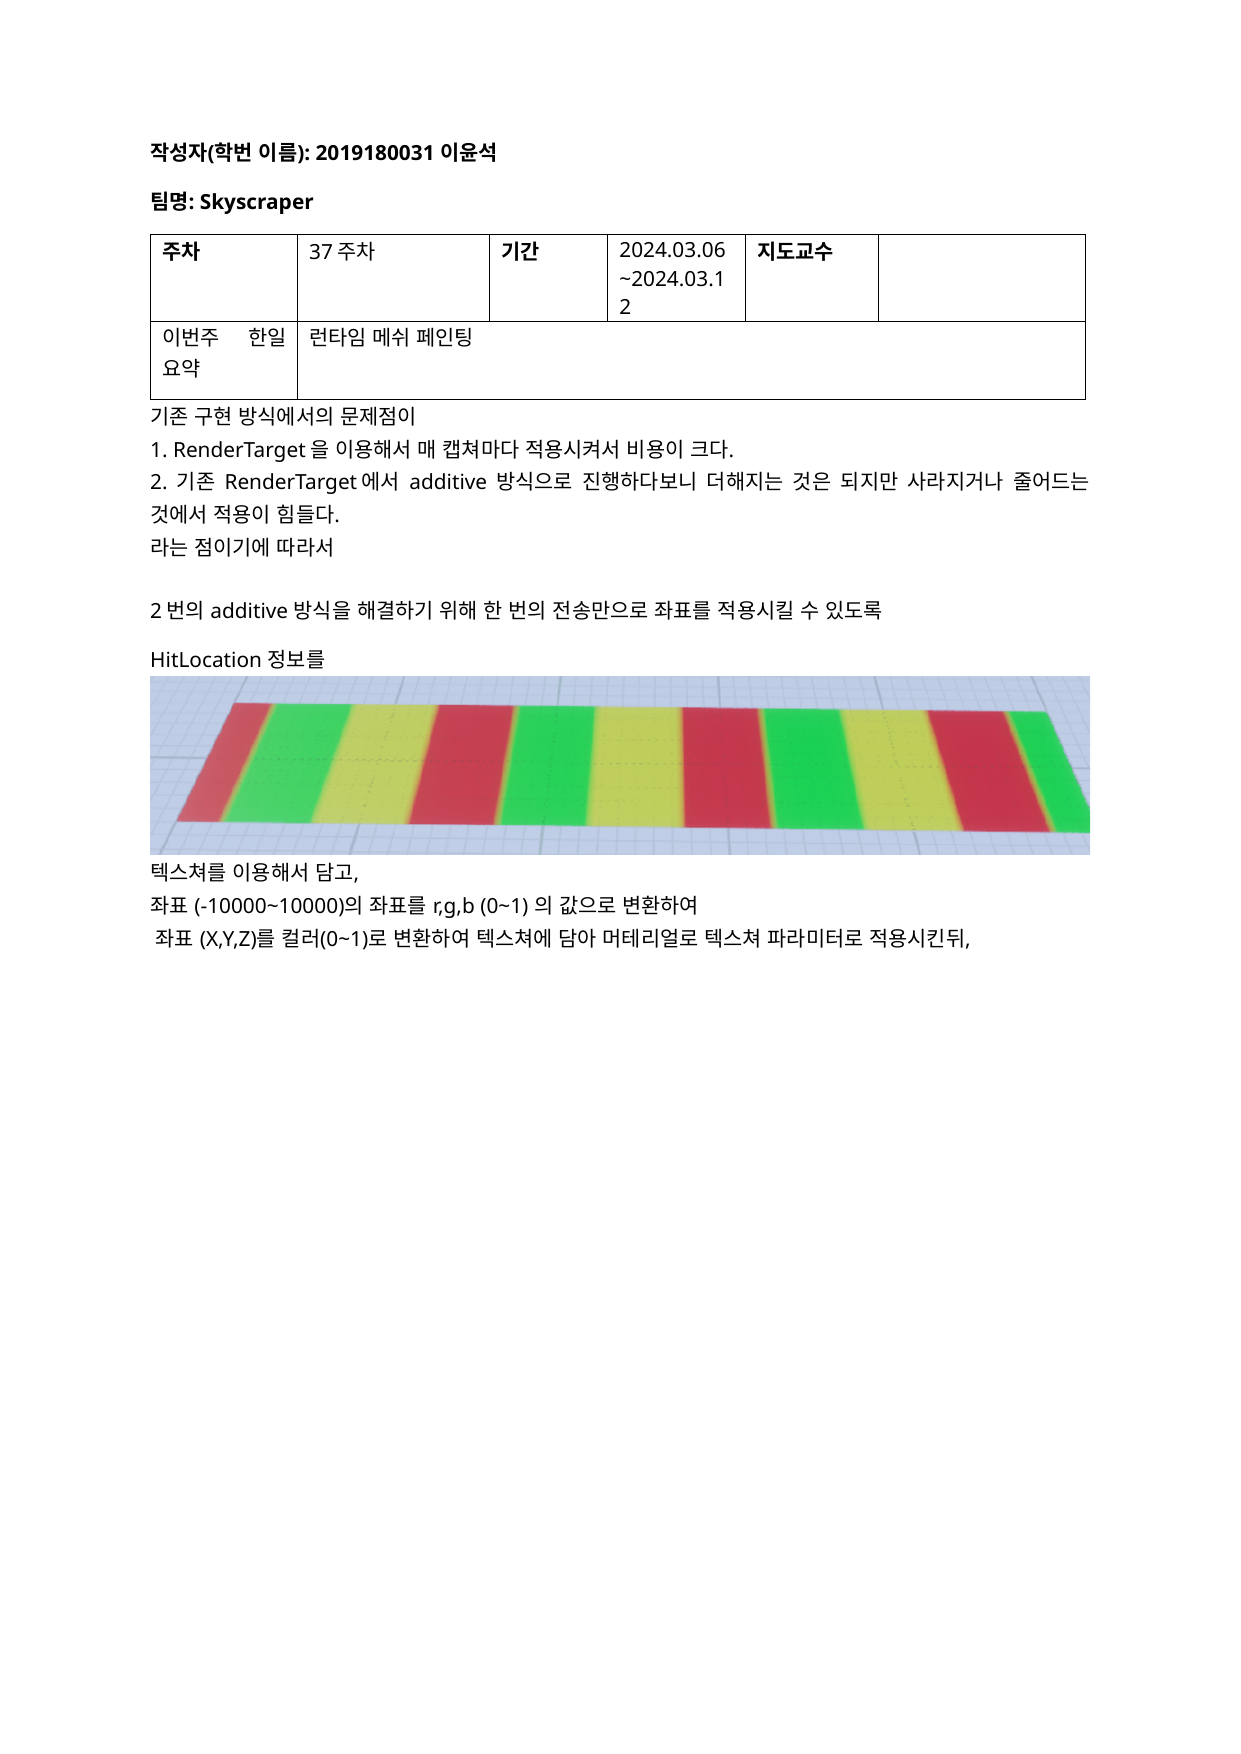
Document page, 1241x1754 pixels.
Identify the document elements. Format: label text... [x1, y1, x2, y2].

table_header 2024.03.06 ~2024.03.12 [608, 235, 745, 321]
table_cell 런타임 메쉬 페인팅 [298, 322, 1085, 399]
table_header 기간 [490, 235, 607, 321]
text HitLocation 정보를 텍스쳐를 이용해서 담고, 좌표 (-10000~10000)의 좌표를 r,g,b (0~1) 의 값으로 변환하여 좌표 (X,Y,Z)를 컬러(0~1)로 변환하여 텍스쳐에 담아 머테리얼로 텍스쳐 파라미터로 적용시킨뒤, [150, 855, 1090, 983]
table_header [879, 235, 1085, 321]
table_header 37주차 [298, 235, 489, 321]
table_header 주차 [151, 235, 297, 321]
text HitLocation 정보를 텍스쳐를 이용해서 담고, 좌표 (-10000~10000)의 좌표를 r,g,b (0~1) 의 값으로 변환하여 좌표 (X,Y,Z)를 컬러(0~1)로 변환하여 텍스쳐에 담아 머테리얼로 텍스쳐 파라미터로 적용시킨뒤, [150, 643, 1090, 676]
picture [150, 676, 1091, 855]
text 기존 구현 방식에서의 문제점이 1. RenderTarget을 이용해서 매 캡쳐마다 적용시켜서 비용이 크다. 2. 기존 RenderTarget에서 additive 방식으로 진행하다보니 더해지는 것은 되지만 사라지거나 줄어드는 것에서 적용이 힘들다. 라는 점이기에 따라서 2번의 additive 방식을 해결하기 위해 한 번의 전송만으로 좌표를 적용시킬 수 있도록 [150, 400, 1090, 624]
table_header 지도교수 [746, 235, 878, 321]
table_cell 이번주 한일 요약 [151, 322, 297, 399]
